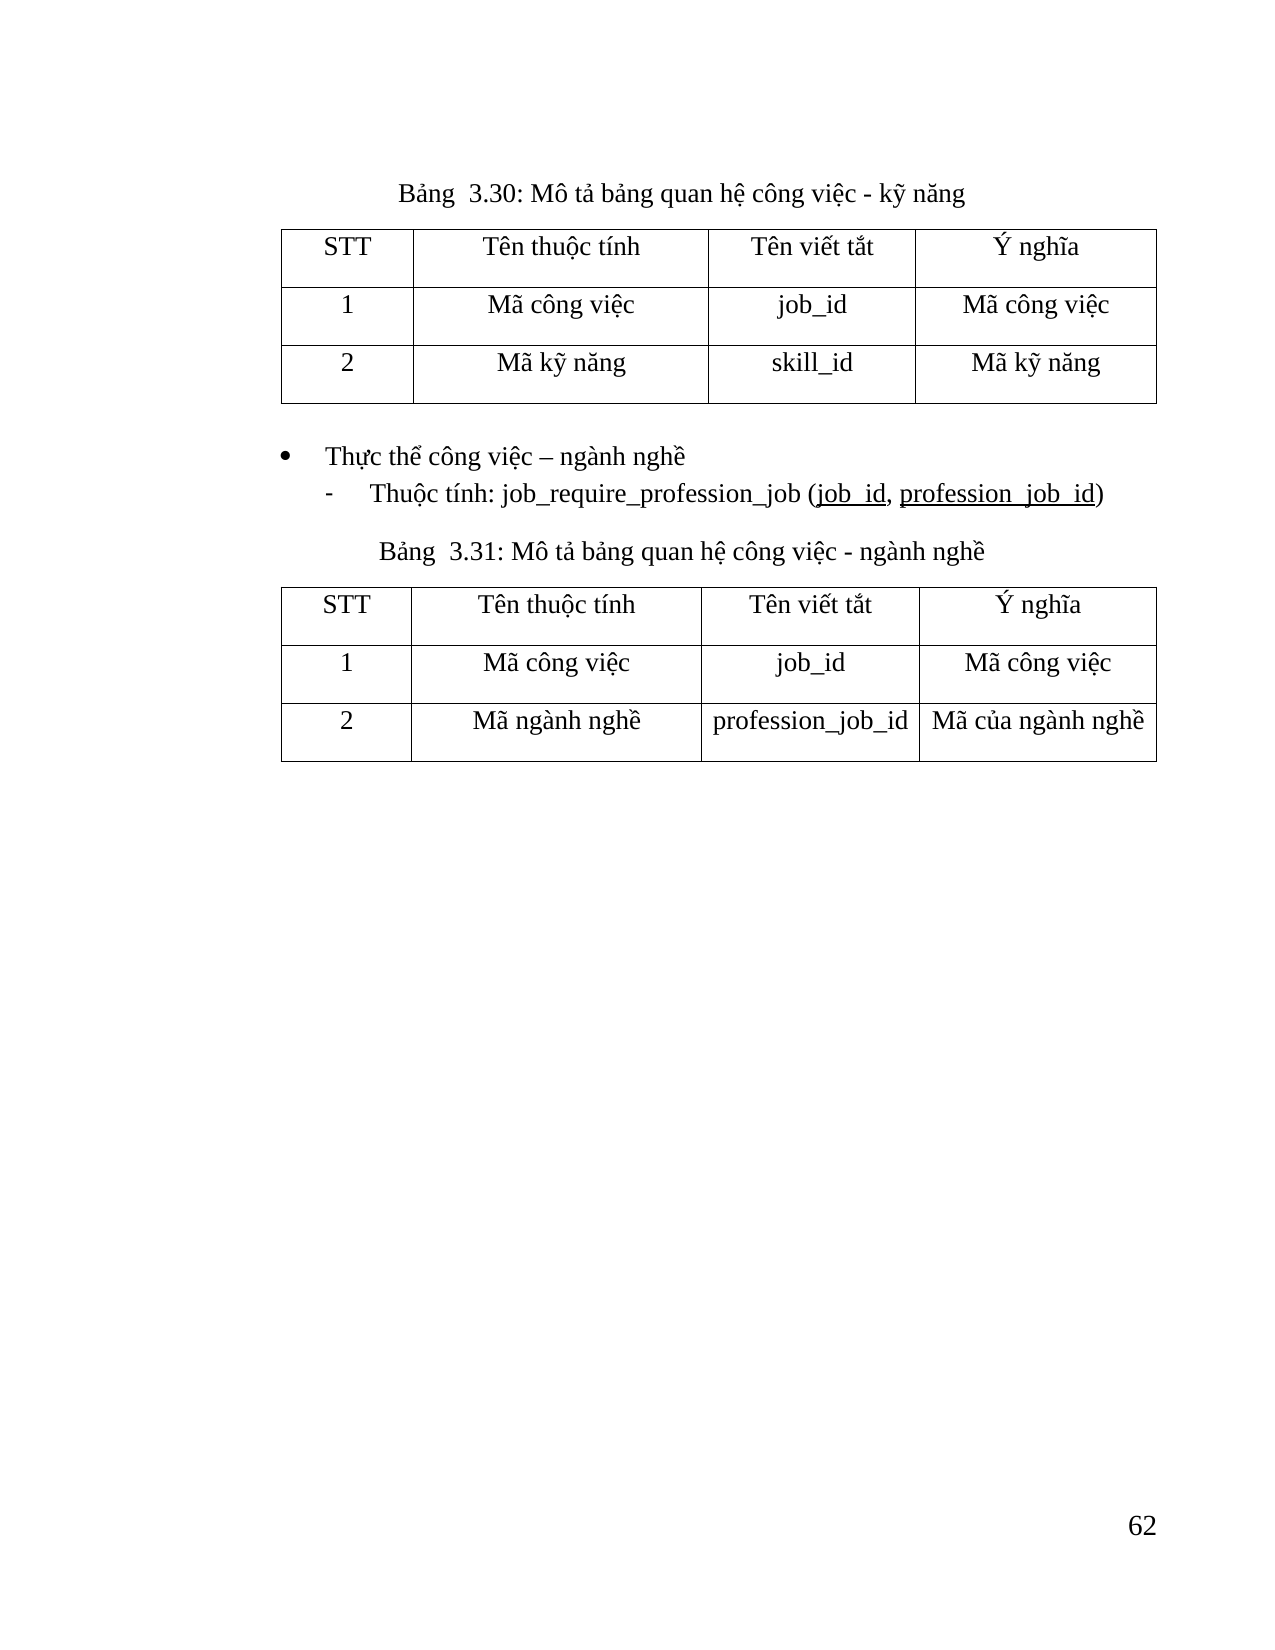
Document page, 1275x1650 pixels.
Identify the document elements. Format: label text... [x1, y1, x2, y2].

table_header Ý nghĩa [916, 230, 1156, 287]
table_header Tên thuộc tính [412, 588, 701, 645]
table_cell job_id [709, 288, 915, 345]
text Bảng 3.31: Mô tả bảng quan hệ công việc - ngành nghề [207, 535, 1157, 566]
table_header STT [282, 230, 413, 287]
table_cell profession_job_id [702, 704, 919, 761]
text Bảng 3.30: Mô tả bảng quan hệ công việc - kỹ năng [207, 177, 1157, 208]
table_cell 2 [282, 704, 411, 761]
table_cell Mã kỹ năng [414, 346, 708, 403]
table_cell Mã công việc [920, 646, 1156, 703]
table_cell job_id [702, 646, 919, 703]
table_header Tên viết tắt [702, 588, 919, 645]
table_cell Mã kỹ năng [916, 346, 1156, 403]
table_cell Mã của ngành nghề [920, 704, 1156, 761]
table_cell 2 [282, 346, 413, 403]
table_header STT [282, 588, 411, 645]
table_header Tên viết tắt [709, 230, 915, 287]
table_cell Mã công việc [916, 288, 1156, 345]
table_cell skill_id [709, 346, 915, 403]
list Thực thể công việc – ngành nghề [281, 440, 1157, 471]
table_header Ý nghĩa [920, 588, 1156, 645]
table_cell Mã công việc [414, 288, 708, 345]
table_cell 1 [282, 288, 413, 345]
table_cell Mã ngành nghề [412, 704, 701, 761]
list Thuộc tính: job_require_profession_job (job_id, profession_job_id) [325, 476, 1157, 509]
table_cell 1 [282, 646, 411, 703]
table_header Tên thuộc tính [414, 230, 708, 287]
table_cell Mã công việc [412, 646, 701, 703]
